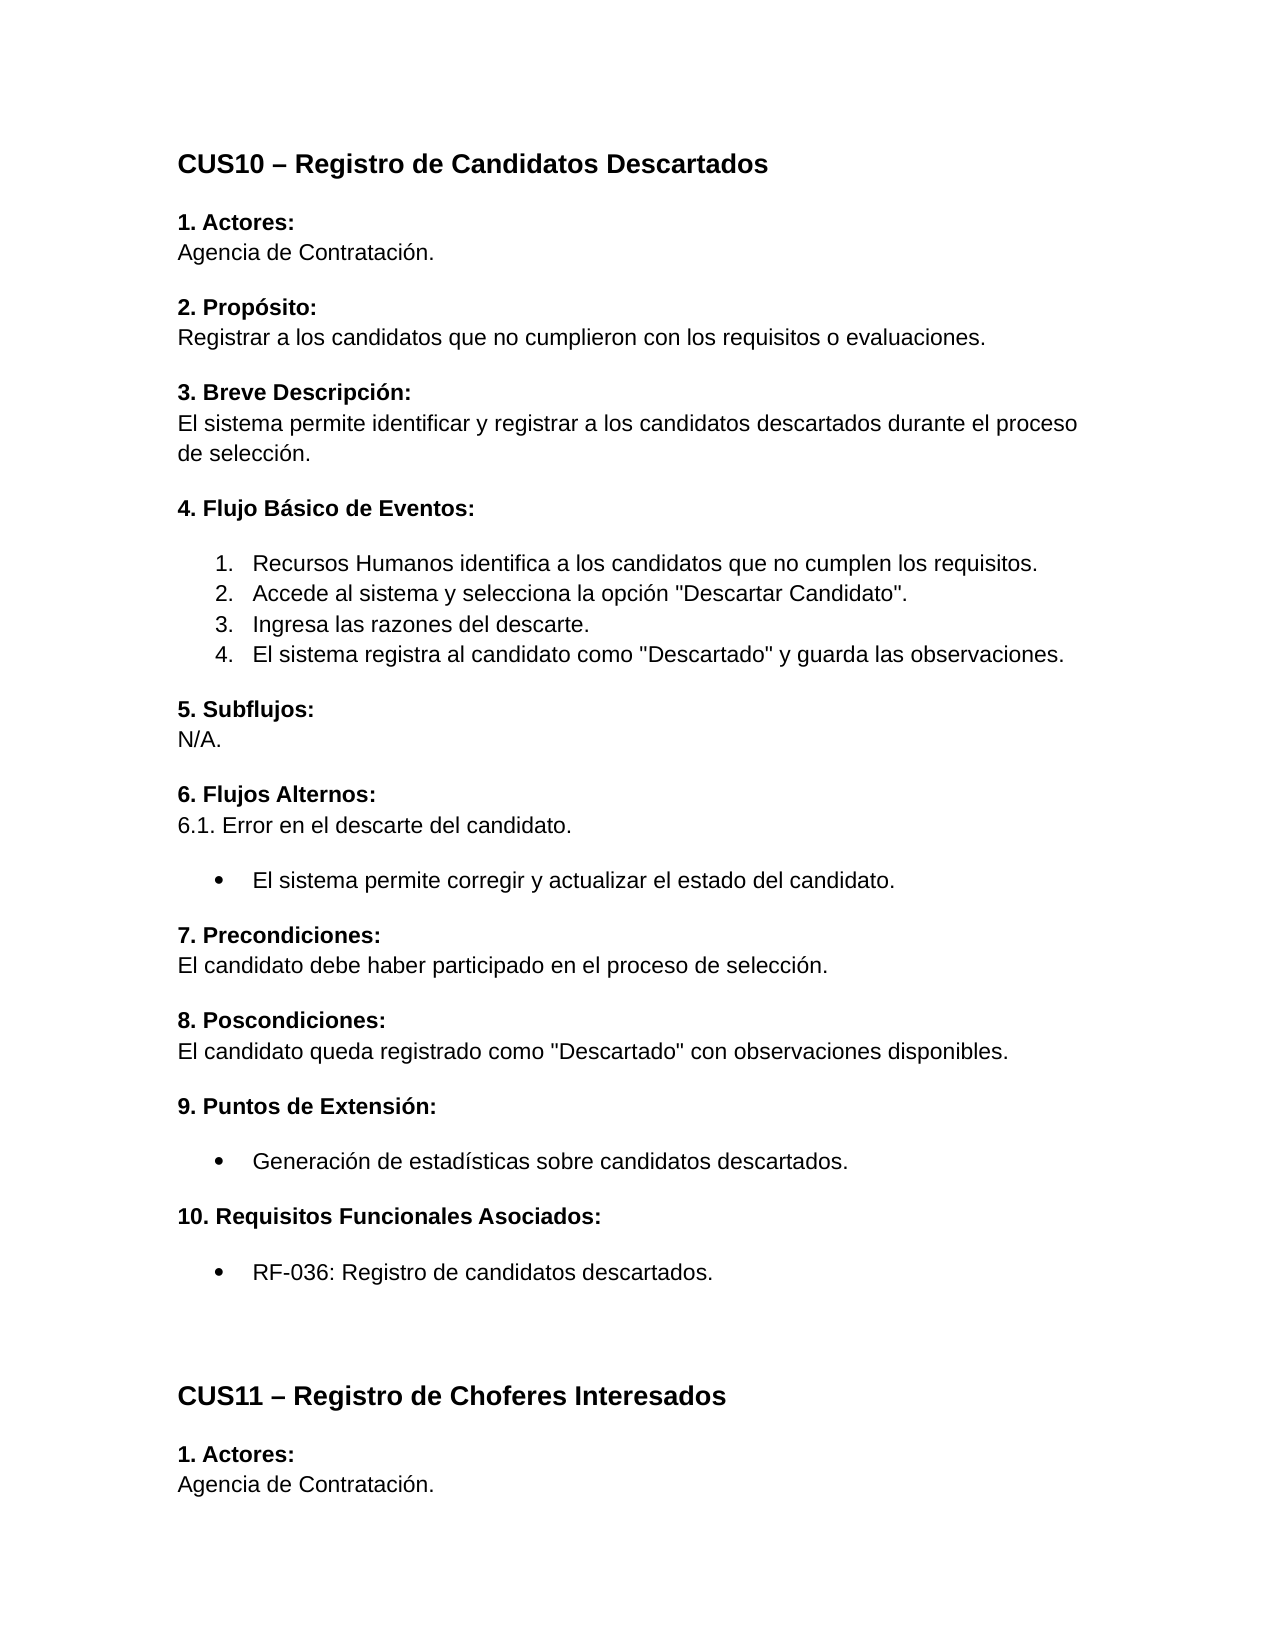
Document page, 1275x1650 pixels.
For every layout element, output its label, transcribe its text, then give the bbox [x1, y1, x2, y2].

text 2. Propósito: Registrar a los candidatos que no cumplieron con los requisitos o evaluaciones. [177, 294, 1098, 351]
list El sistema registra al candidato como "Descartado" y guarda las observaciones. [215, 641, 1098, 667]
list RF-036: Registro de candidatos descartados. [215, 1258, 1098, 1285]
text 8. Poscondiciones: El candidato queda registrado como "Descartado" con observaciones disponibles. [177, 1007, 1098, 1064]
text 9. Puntos de Extensión: [177, 1093, 1098, 1119]
text 7. Precondiciones: El candidato debe haber participado en el proceso de selección. [177, 922, 1098, 979]
list Ingresa las razones del descarte. [215, 611, 1098, 637]
text 5. Subflujos: N/A. [177, 696, 1098, 753]
list Generación de estadísticas sobre candidatos descartados. [215, 1148, 1098, 1174]
list Accede al sistema y selecciona la opción "Descartar Candidato". [215, 580, 1098, 607]
text 6. Flujos Alternos: 6.1. Error en el descarte del candidato. [177, 781, 1098, 838]
text 3. Breve Descripción: El sistema permite identificar y registrar a los candidatos descartados durante el proceso de selección. [177, 379, 1098, 466]
text 10. Requisitos Funcionales Asociados: [177, 1203, 1098, 1230]
subtitle CUS10 – Registro de Candidatos Descartados [177, 148, 1098, 179]
text 1. Actores: Agencia de Contratación. [177, 1441, 1098, 1497]
subtitle CUS11 – Registro de Choferes Interesados [177, 1380, 1098, 1411]
text 4. Flujo Básico de Eventos: [177, 495, 1098, 521]
list Recursos Humanos identifica a los candidatos que no cumplen los requisitos. [215, 550, 1098, 577]
text 1. Actores: Agencia de Contratación. [177, 208, 1098, 265]
list El sistema permite corregir y actualizar el estado del candidato. [215, 867, 1098, 893]
